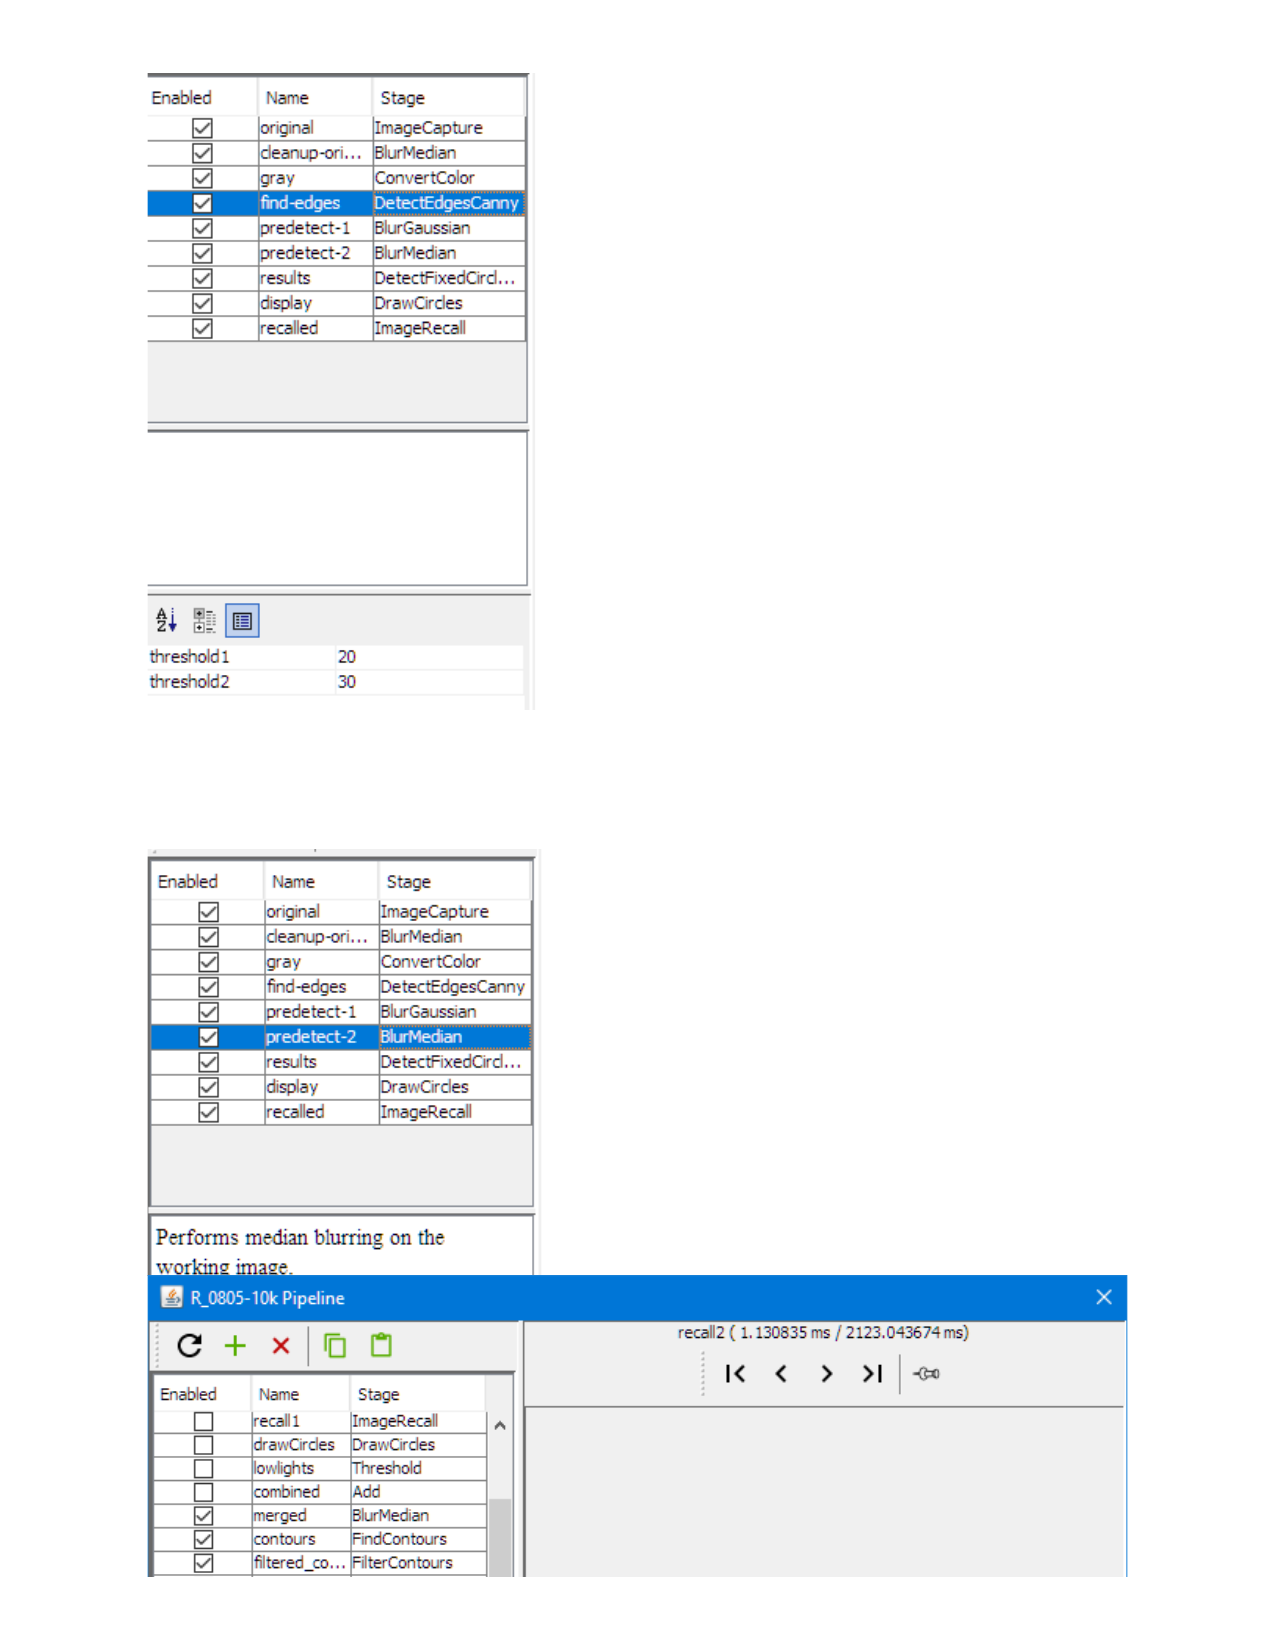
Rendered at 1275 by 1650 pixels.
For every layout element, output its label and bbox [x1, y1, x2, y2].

picture [147, 849, 1128, 1577]
picture [147, 73, 536, 710]
